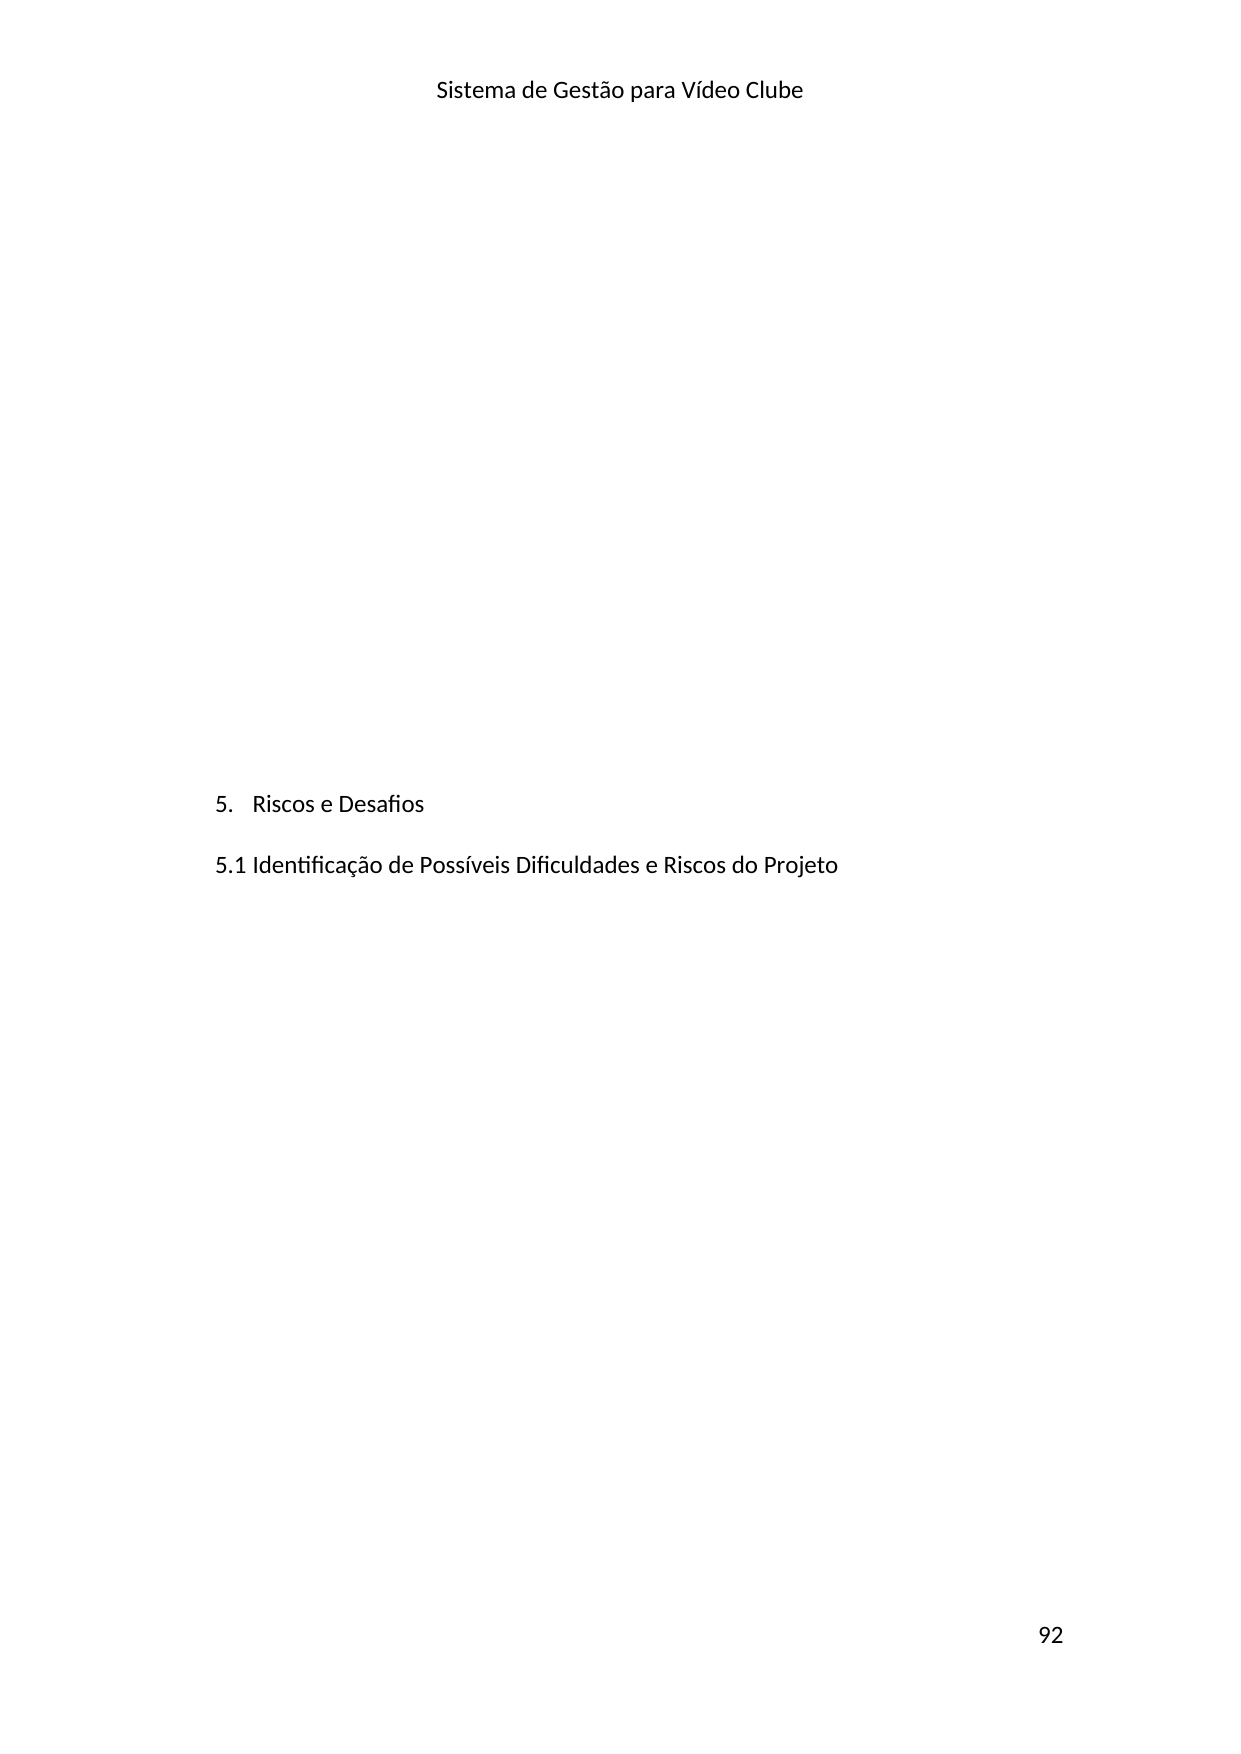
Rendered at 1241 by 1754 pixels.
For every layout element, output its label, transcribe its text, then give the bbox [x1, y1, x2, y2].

list Riscos e Desafios [215, 788, 1063, 819]
list Identificação de Possíveis Dificuldades e Riscos do Projeto [215, 849, 1063, 880]
